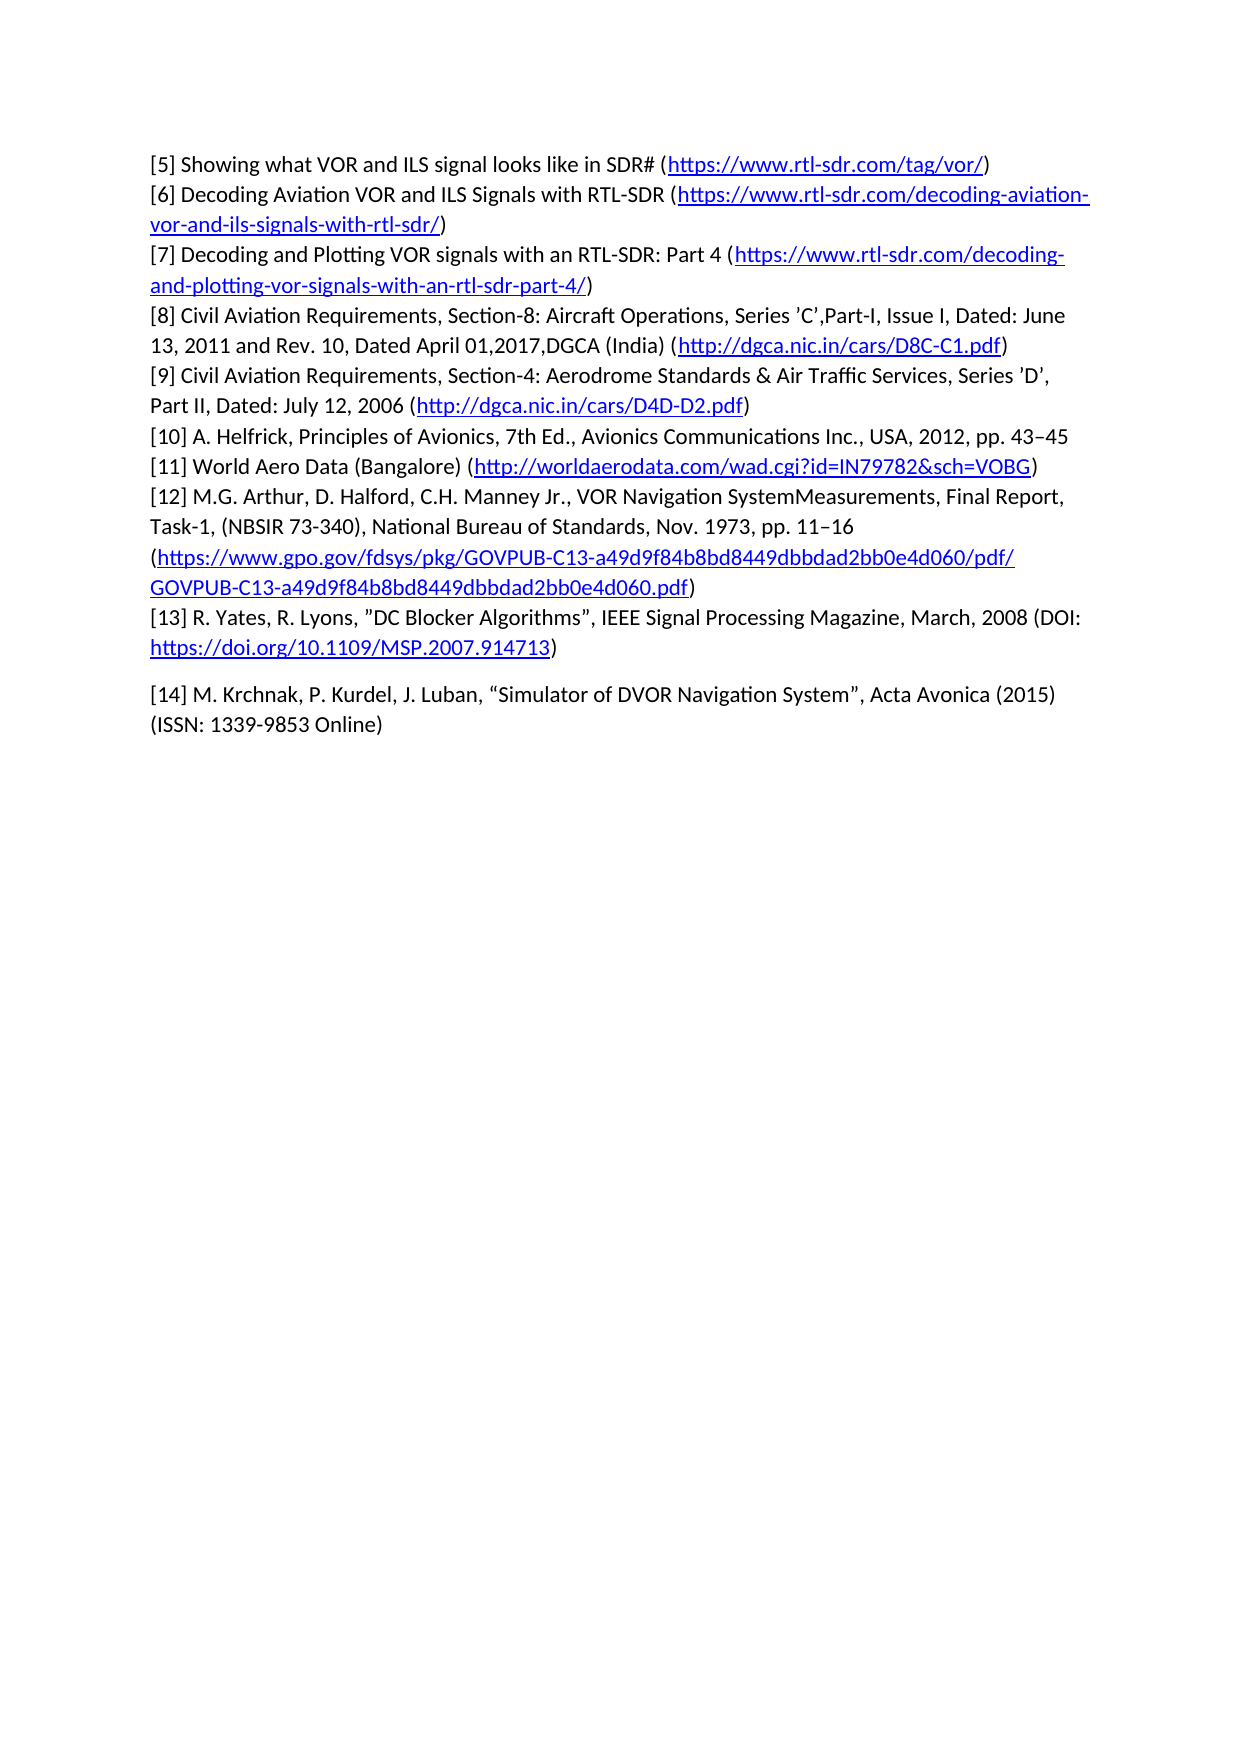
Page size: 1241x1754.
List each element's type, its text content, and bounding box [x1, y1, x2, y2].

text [150, 150, 1090, 661]
text [14] M. Krchnak, P. Kurdel, J. Luban, “Simulator of DVOR Navigation System”, Acta Avonica (2015) (ISSN: 1339-9853 Online) [150, 680, 1090, 738]
